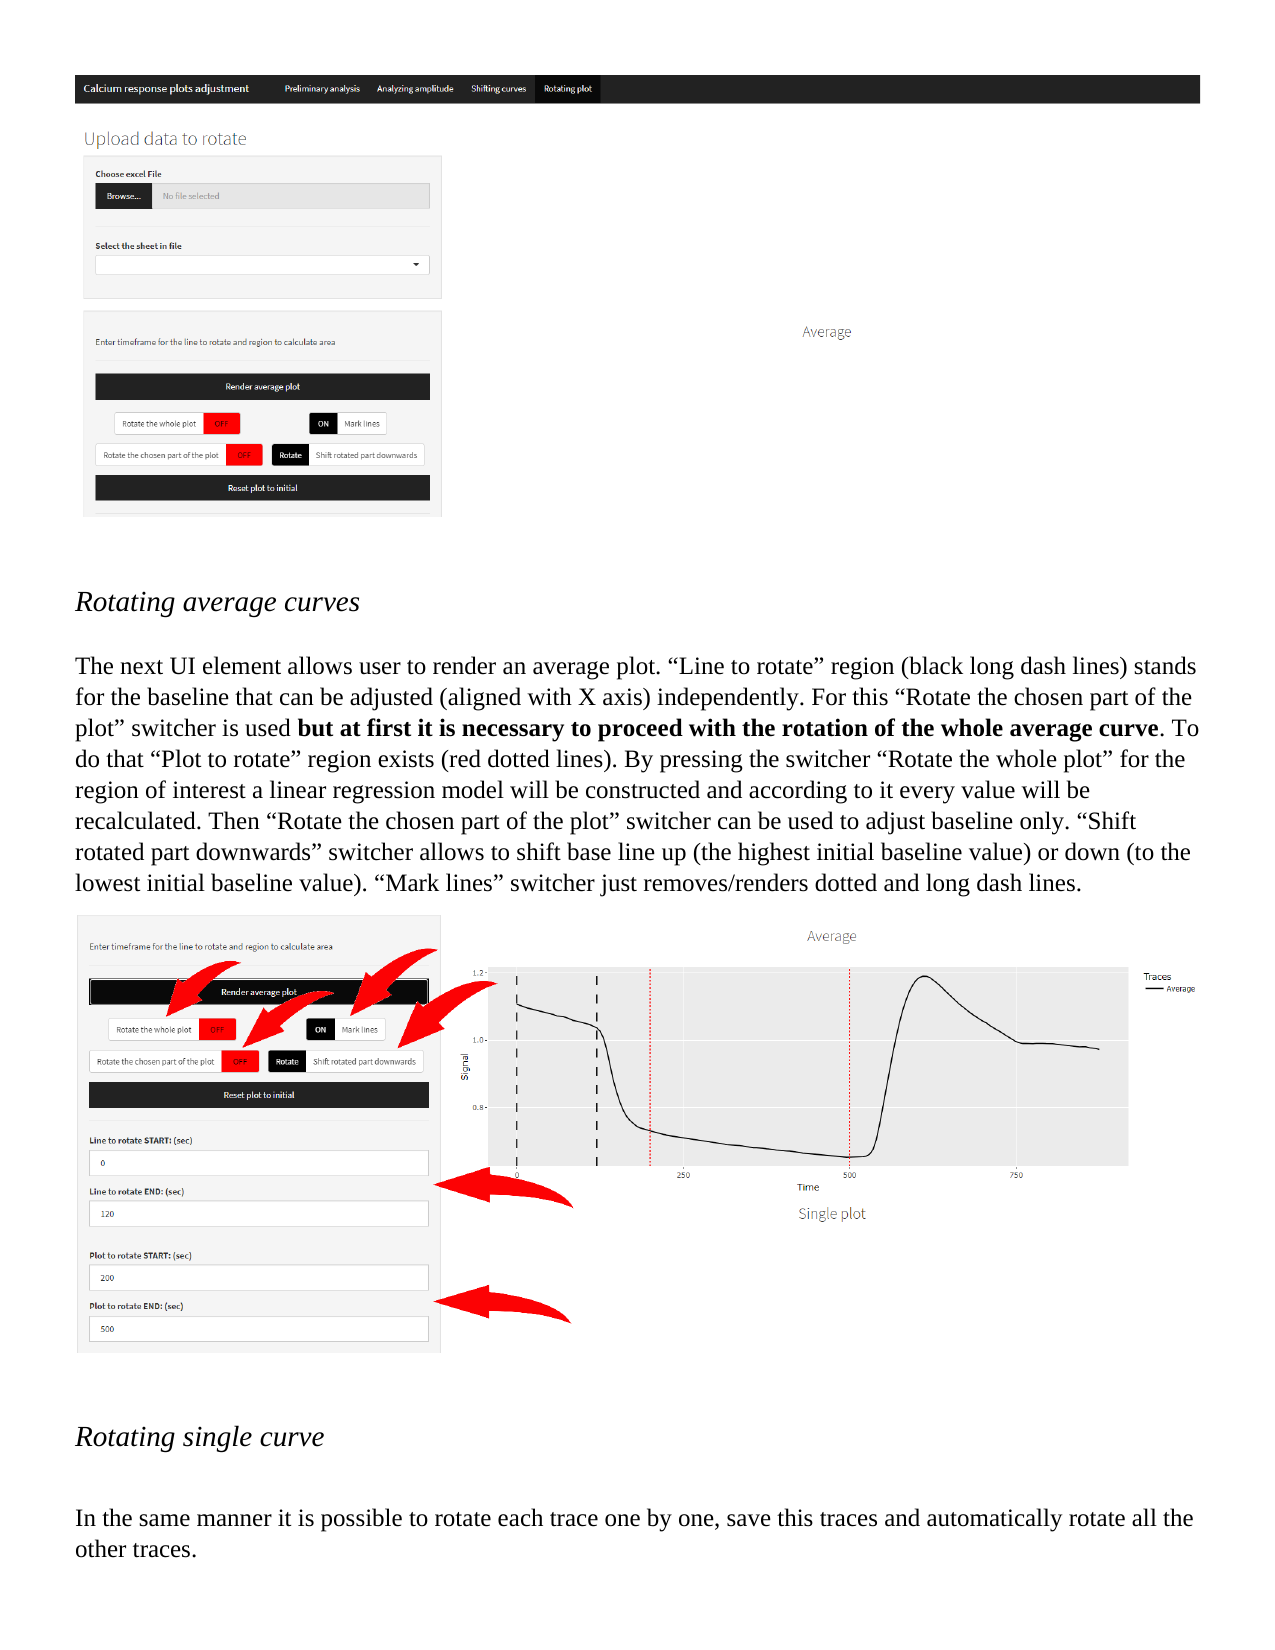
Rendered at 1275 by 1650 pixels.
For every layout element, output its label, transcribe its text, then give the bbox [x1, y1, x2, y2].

subtitle Rotating single curve [75, 1419, 1200, 1453]
text In the same manner it is possible to rotate each trace one by one, save this traces and automatically rotate all the other traces. [75, 1503, 1200, 1563]
subtitle Rotating average curves [75, 584, 1200, 617]
picture [75, 75, 1200, 517]
picture [75, 915, 1200, 1353]
text The next UI element allows user to render an average plot. “Line to rotate” region (black long dash lines) stands for the baseline that can be adjusted (aligned with X axis) independently. For this “Rotate the chosen part of the plot” switcher is used but at first it is necessary to proceed with the rotation of the whole average curve. To do that “Plot to rotate” region exists (red dotted lines). By pressing the switcher “Rotate the whole plot” for the region of interest a linear regression model will be constructed and according to it every value will be recalculated. Then “Rotate the chosen part of the plot” switcher can be used to adjust baseline only. “Shift rotated part downwards” switcher allows to shift base line up (the highest initial baseline value) or down (to the lowest initial baseline value). “Mark lines” switcher just removes/renders dotted and long dash lines. [75, 620, 1200, 897]
